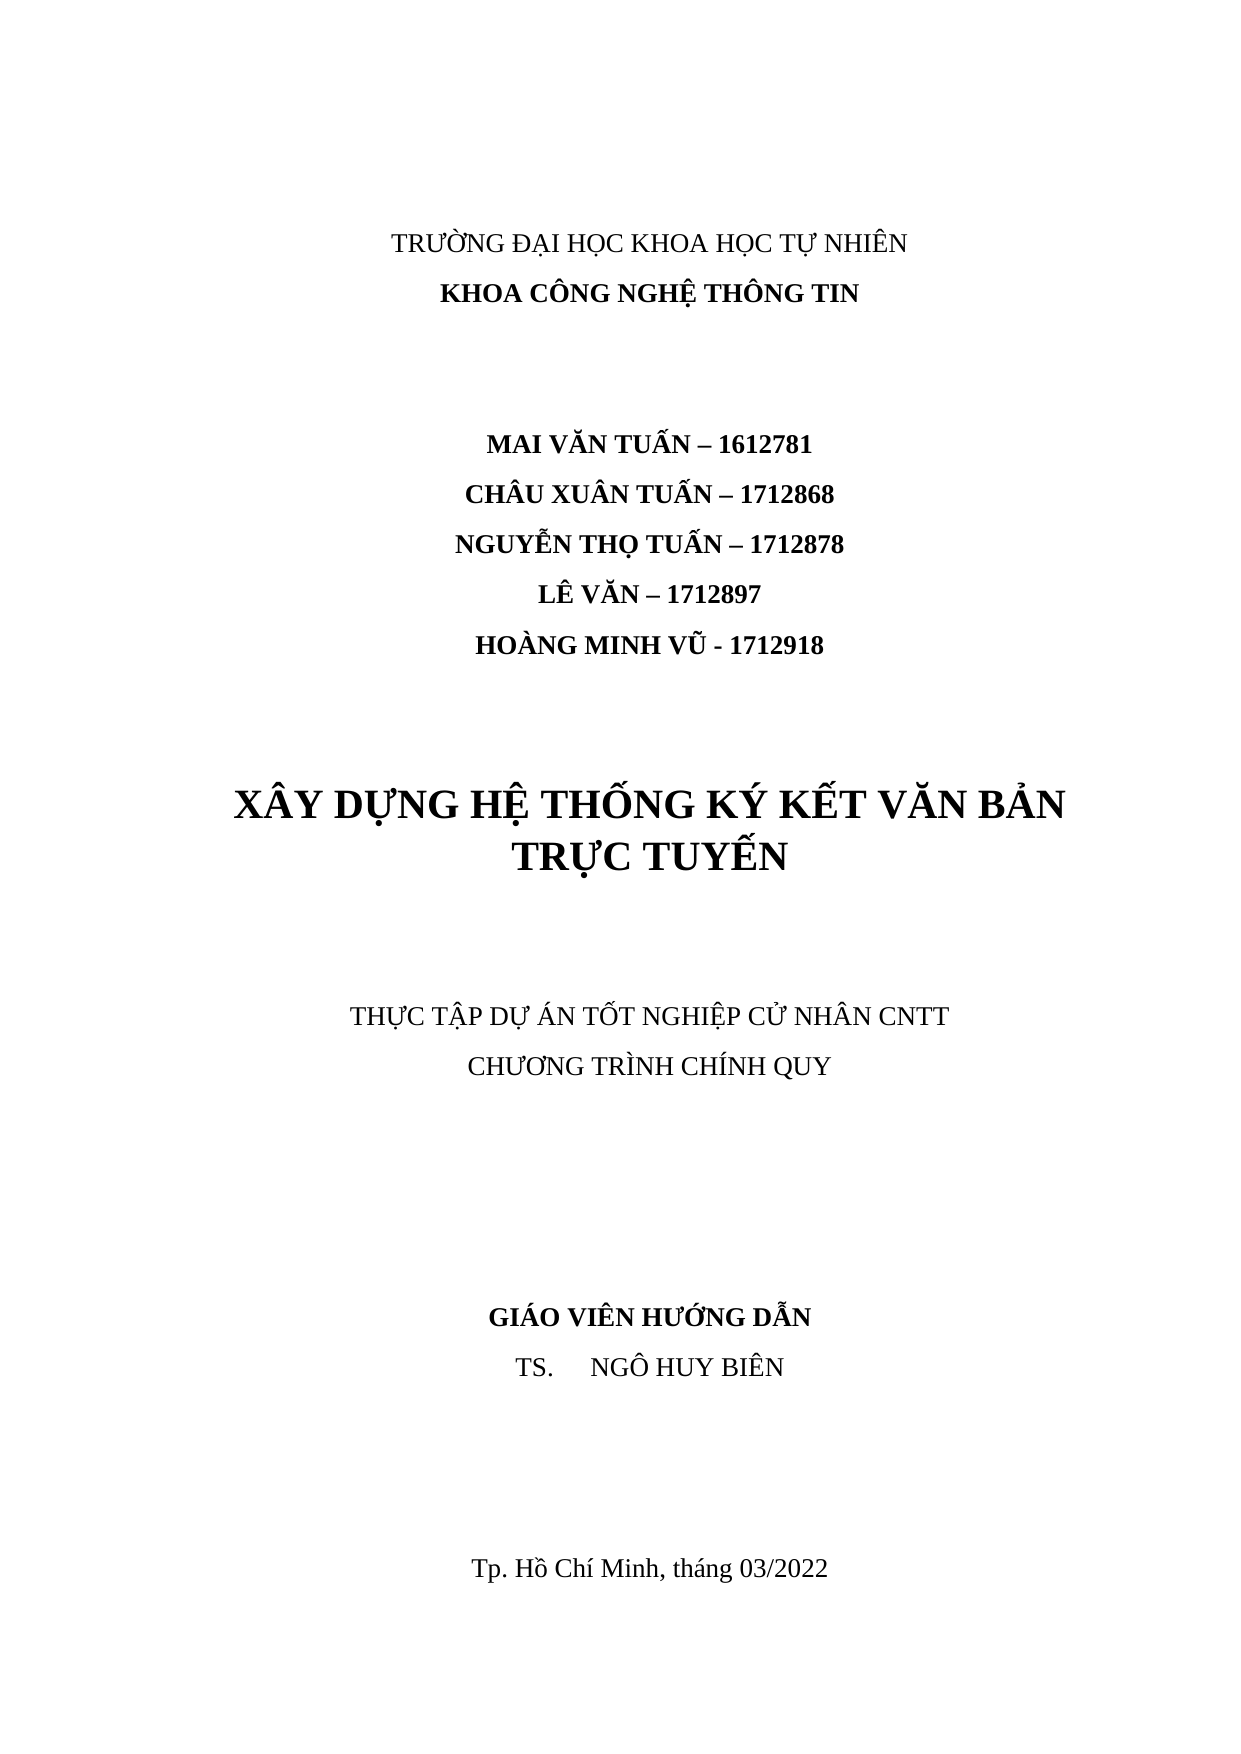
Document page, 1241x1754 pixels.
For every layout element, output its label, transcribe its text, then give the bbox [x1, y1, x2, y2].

text Tp. Hồ Chí Minh, tháng 03/2022 [177, 1552, 1122, 1583]
text TS. NGÔ HUY BIÊN [177, 1351, 1122, 1382]
text GIÁO VIÊN HƯỚNG DẪN [177, 1301, 1122, 1332]
text THỰC TẬP DỰ ÁN TỐT NGHIỆP CỬ NHÂN CNTT [177, 1000, 1122, 1031]
text NGUYỄN THỌ TUẤN – 1712878 [177, 528, 1122, 559]
text XÂY DỰNG HỆ THỐNG KÝ KẾT VĂN BẢN TRỰC TUYẾN [177, 779, 1122, 879]
text CHƯƠNG TRÌNH CHÍNH QUY [177, 1050, 1122, 1081]
text LÊ VĂN – 1712897 [177, 579, 1122, 610]
text MAI VĂN TUẤN – 1612781 [177, 428, 1122, 459]
text HOÀNG MINH VŨ - 1712918 [177, 629, 1122, 660]
text TRƯỜNG ĐẠI HỌC KHOA HỌC TỰ NHIÊN [177, 227, 1122, 258]
text CHÂU XUÂN TUẤN – 1712868 [177, 478, 1122, 509]
text KHOA CÔNG NGHỆ THÔNG TIN [177, 277, 1122, 308]
